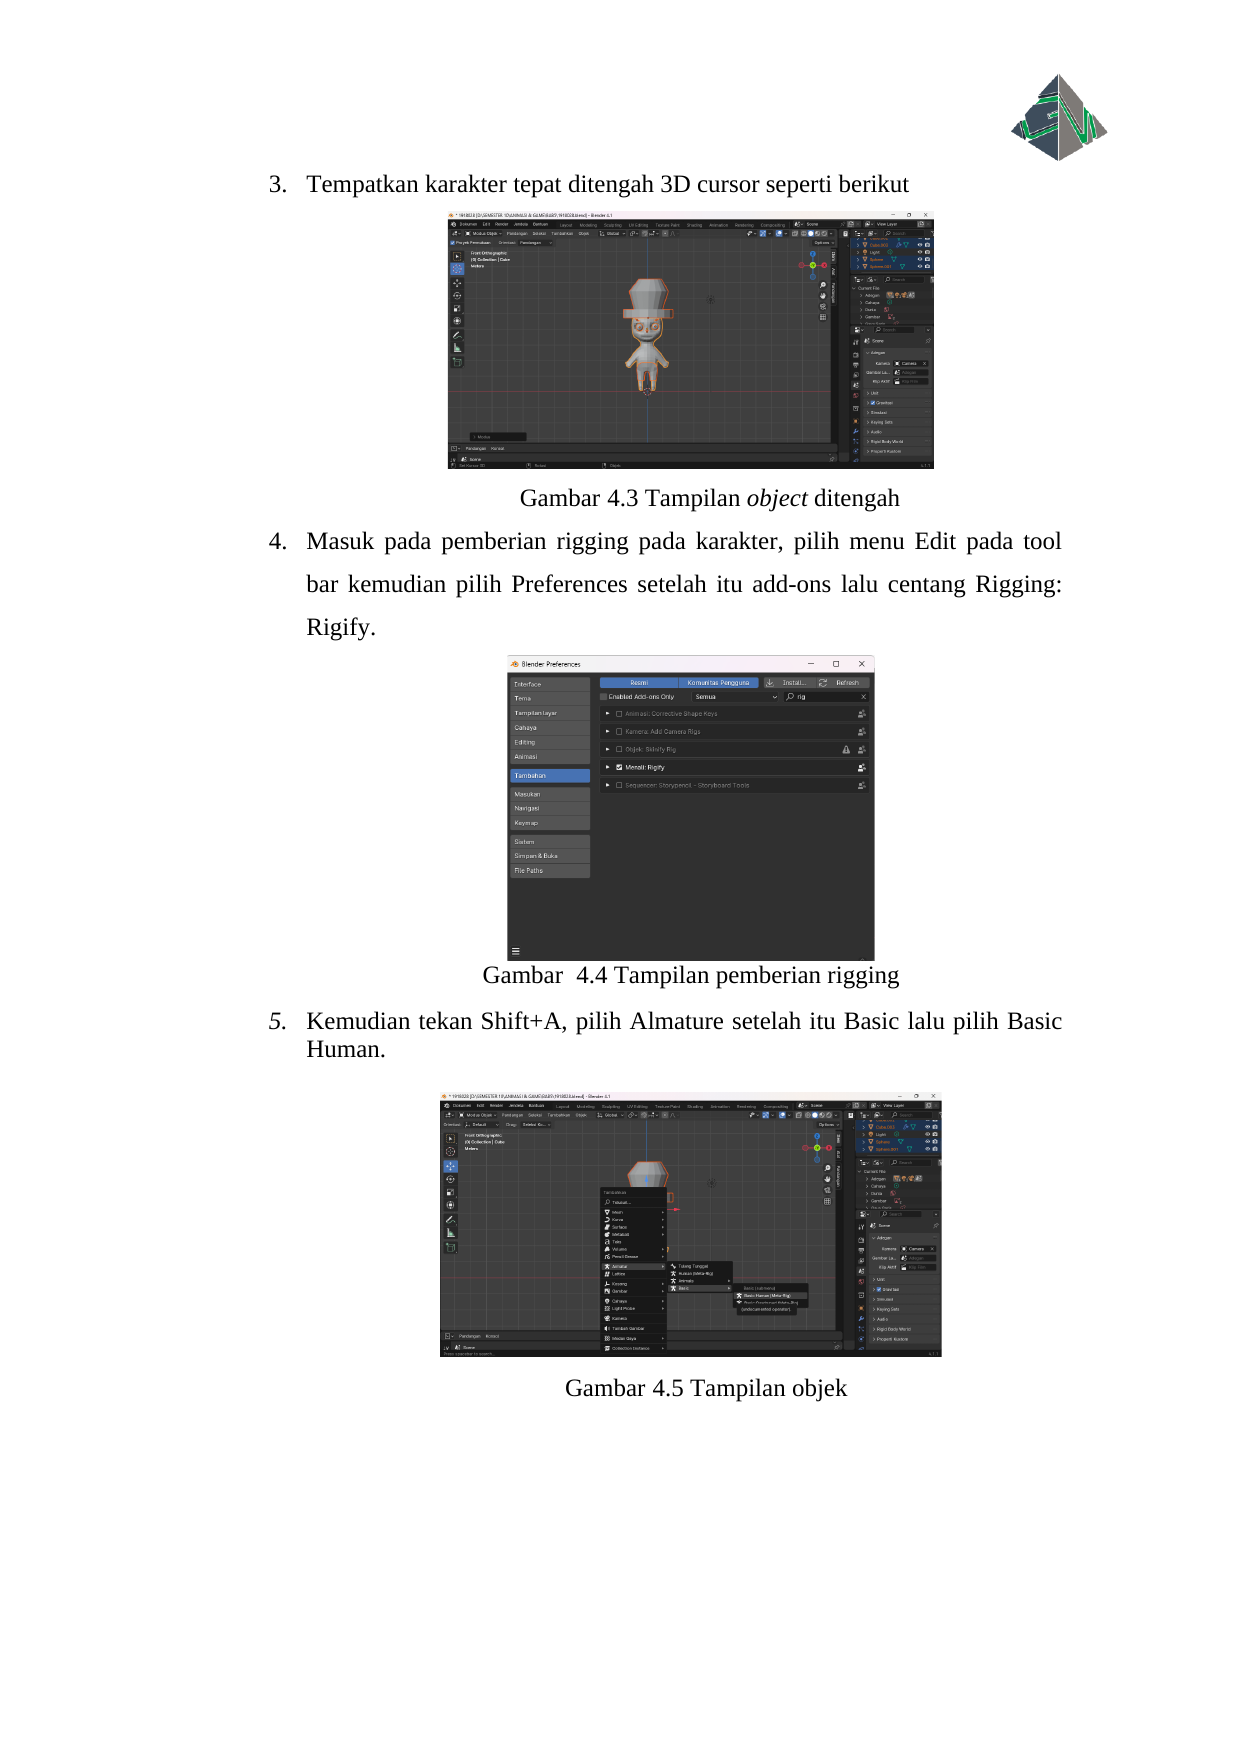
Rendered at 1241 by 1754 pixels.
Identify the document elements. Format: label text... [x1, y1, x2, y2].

picture [1010, 73, 1108, 161]
text Gambar 4.3 Tampilan object ditengah [344, 483, 1076, 512]
picture [447, 211, 934, 469]
subtitle Gambar 4.4 Tampilan pemberian rigging [306, 960, 1076, 989]
picture [507, 655, 875, 961]
list Gambar 4.5 Tampilan objek [349, 1373, 1063, 1402]
list Kemudian tekan Shift+A, pilih Almature setelah itu Basic lalu pilih Basic Human. [269, 1006, 1063, 1063]
list Tempatkan karakter tepat ditengah 3D cursor seperti berikut [269, 169, 1063, 197]
list Masuk pada pemberian rigging pada karakter, pilih menu Edit pada tool bar kemudian pilih Preferences setelah itu add-ons lalu centang Rigging: Rigify. [269, 526, 1063, 641]
picture [440, 1092, 942, 1357]
